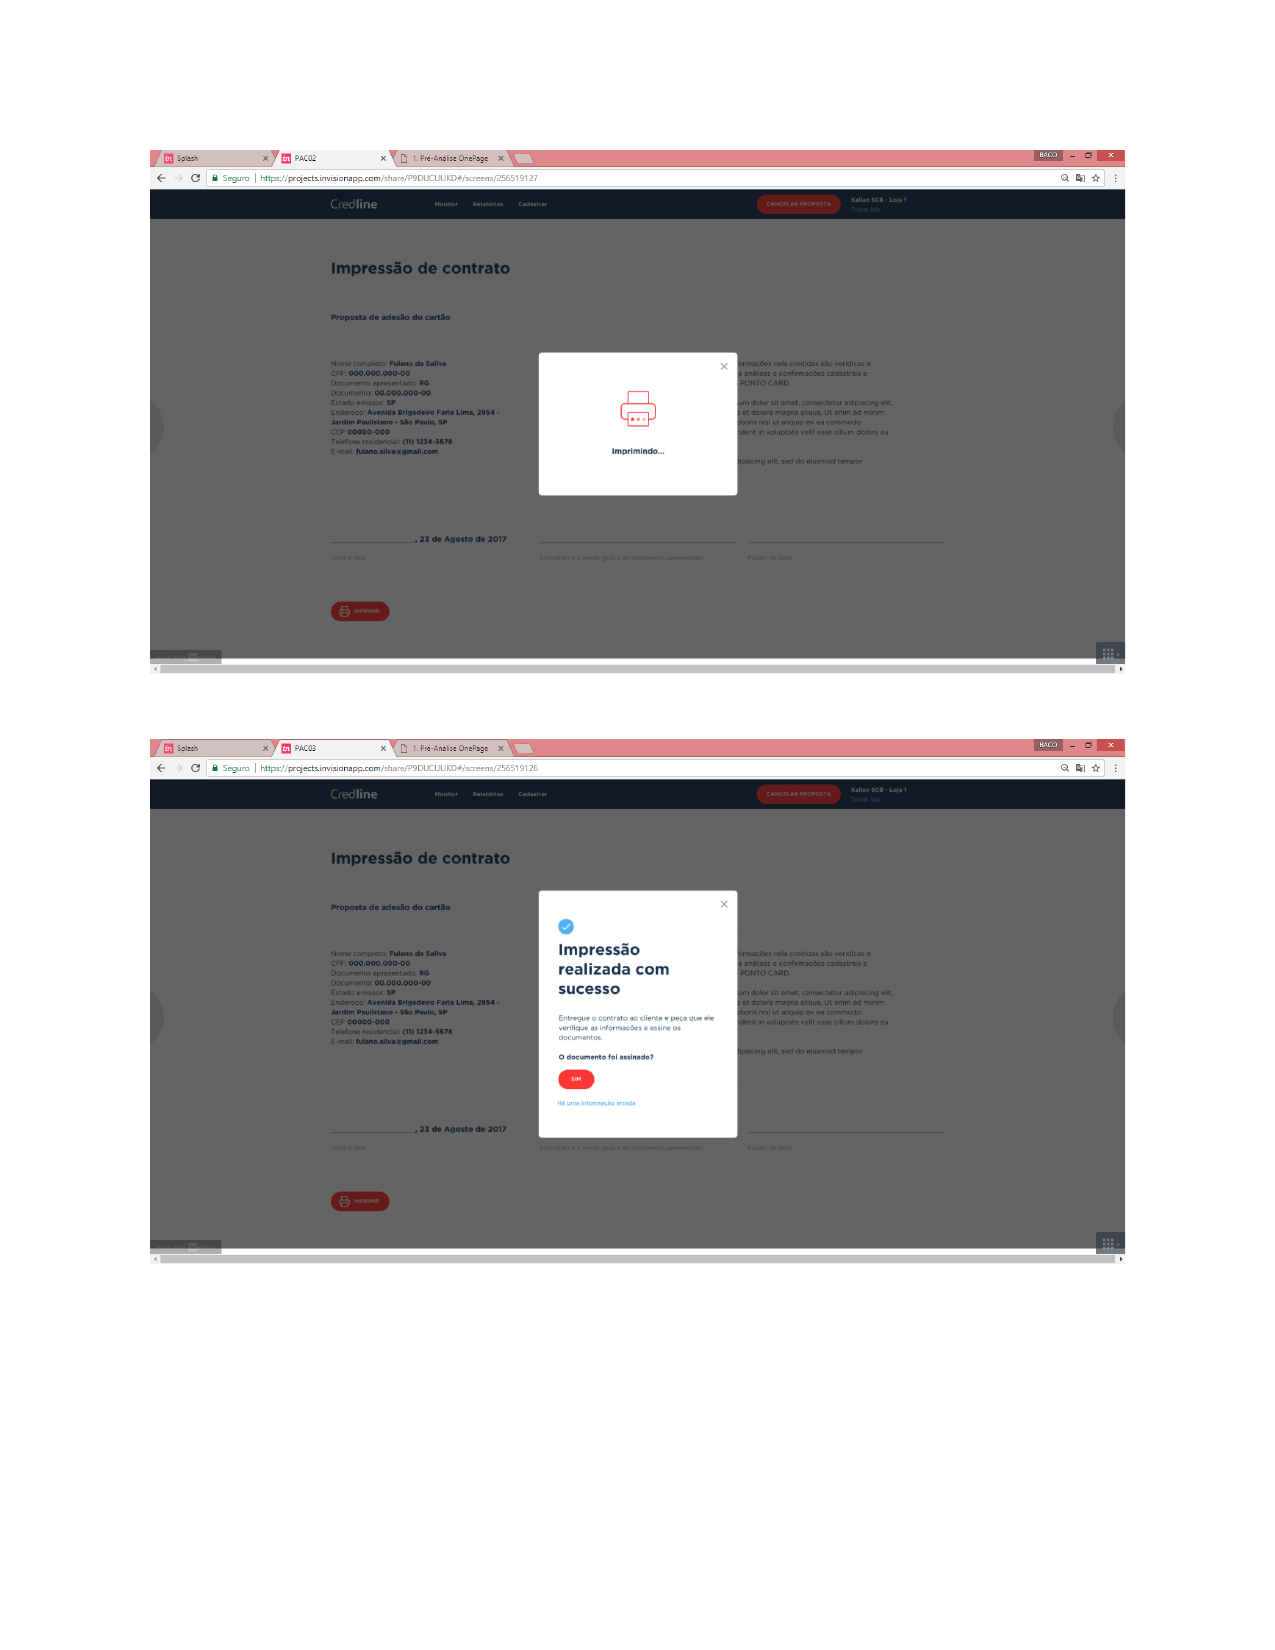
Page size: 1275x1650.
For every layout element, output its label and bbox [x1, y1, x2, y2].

picture [150, 739, 1125, 1264]
picture [150, 150, 1125, 674]
